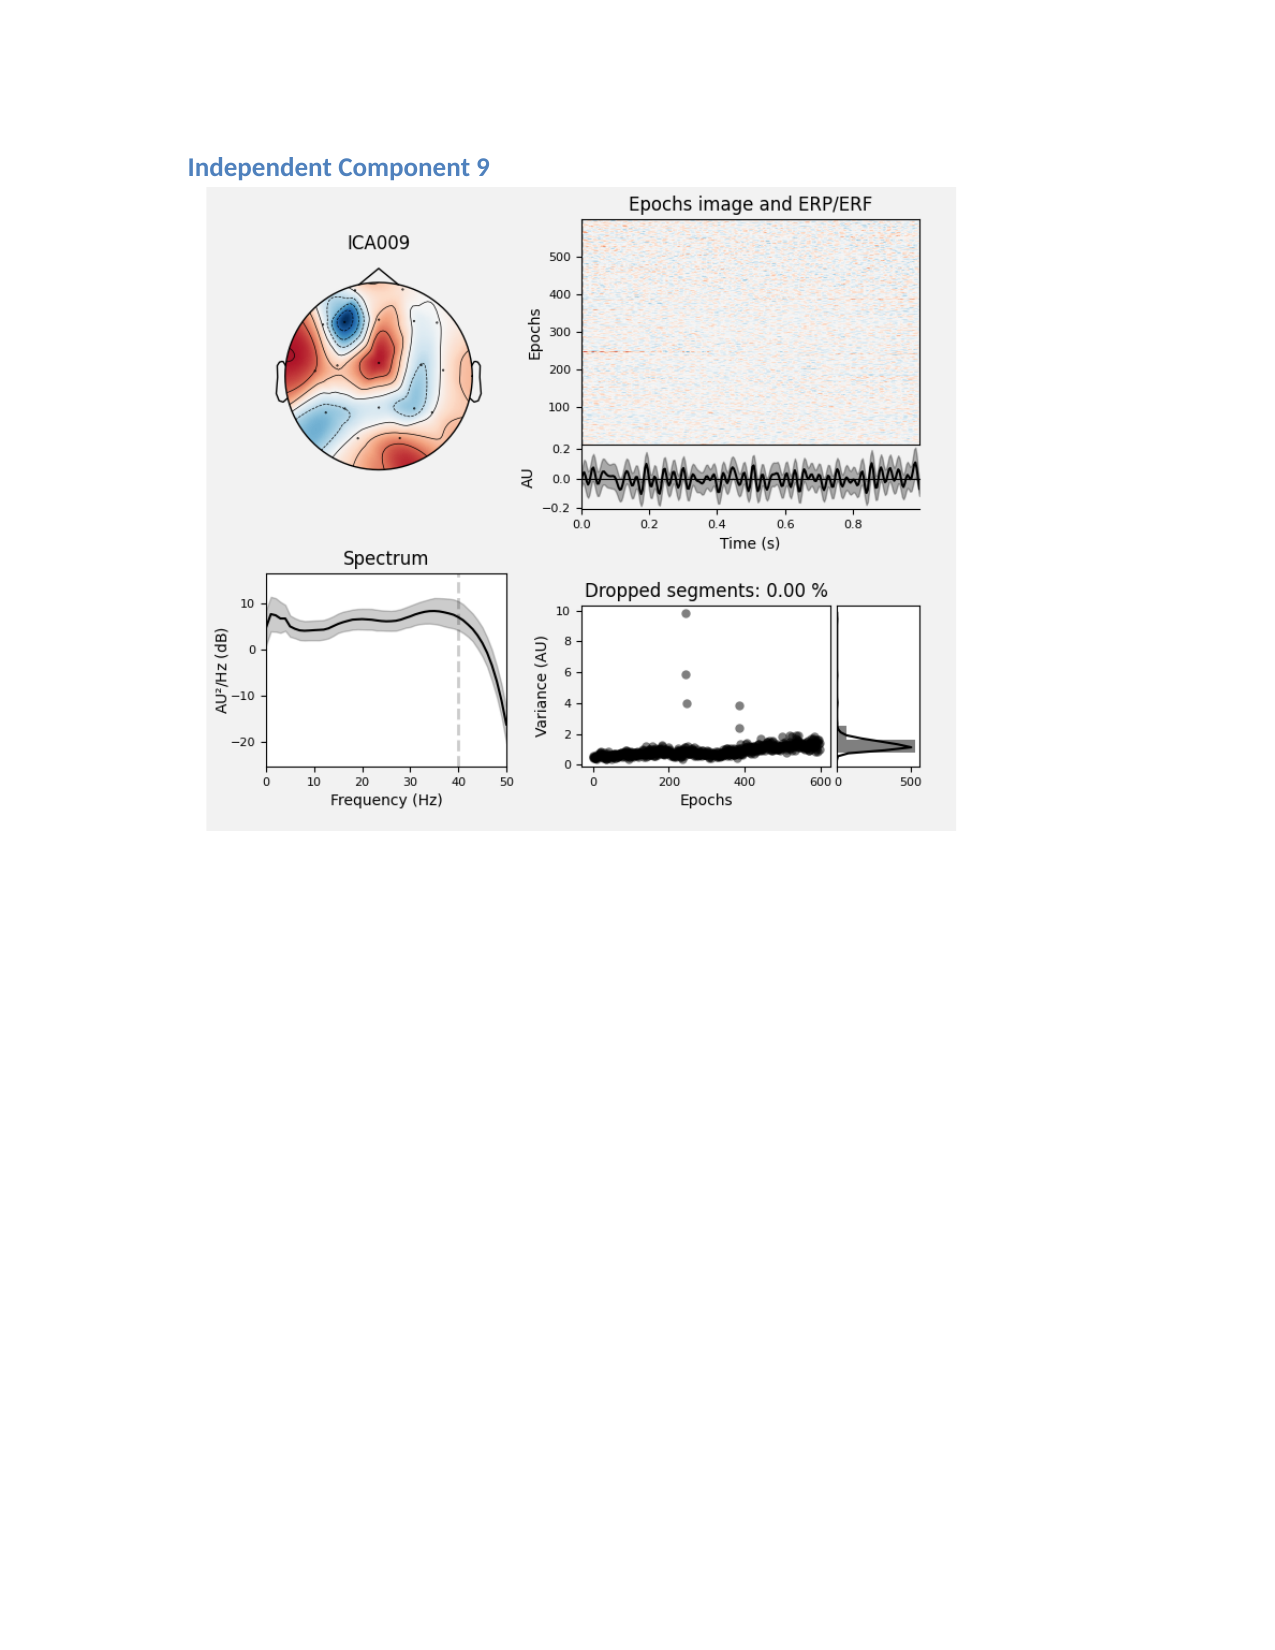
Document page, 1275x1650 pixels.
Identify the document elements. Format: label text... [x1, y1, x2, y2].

picture [206, 187, 957, 831]
subtitle Independent Component 9 [187, 150, 1087, 183]
